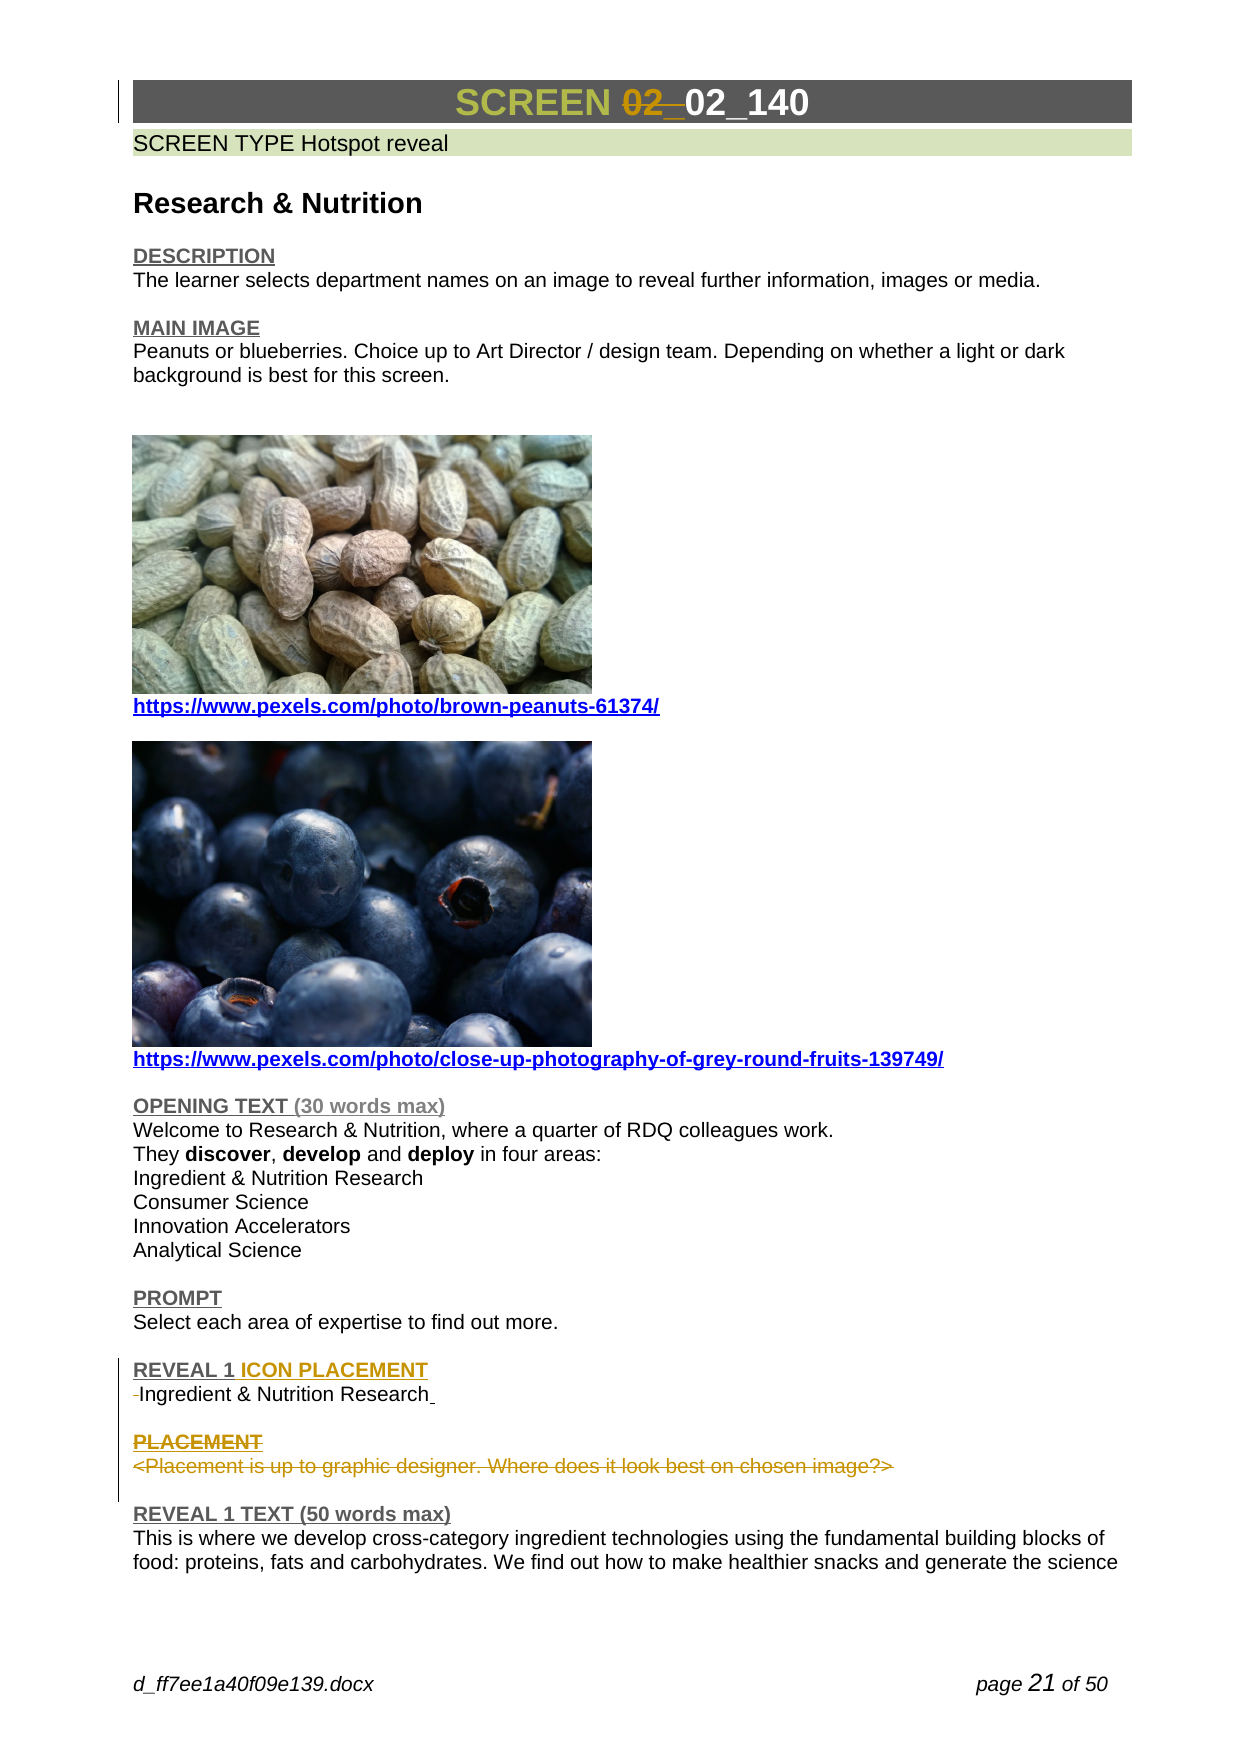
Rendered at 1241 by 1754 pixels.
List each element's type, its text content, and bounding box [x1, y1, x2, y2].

text Innovation Accelerators [133, 1214, 1132, 1238]
text Analytical Science [133, 1238, 1132, 1262]
text Peanuts or blueberries. Choice up to Art Director / design team. Depending on whether a light or dark background is best for this screen. [133, 339, 1132, 387]
text They discover, develop and deploy in four areas: [133, 1142, 1132, 1166]
text Ingredient & Nutrition Research [133, 1166, 1132, 1190]
text MAIN IMAGE [133, 315, 1132, 339]
text The learner selects department names on an image to reveal further information, images or media. [133, 267, 1132, 291]
text REVEAL 1 [133, 1358, 1132, 1382]
text Research & Nutrition [133, 186, 1132, 219]
text Consumer Science [133, 1190, 1132, 1214]
text SCREEN TYPE Hotspot reveal [133, 129, 1132, 156]
text DESCRIPTION [133, 243, 1132, 267]
text Ingredient & Nutrition Research [133, 1382, 1132, 1406]
subtitle SCREEN 02_140 [133, 80, 1132, 123]
text Welcome to Research & Nutrition, where a quarter of RDQ colleagues work. [133, 1118, 1132, 1142]
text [133, 1526, 1132, 1573]
text OPENING TEXT (30 words max) [133, 1094, 1132, 1118]
text https://www.pexels.com/photo/brown-peanuts-61374/ [133, 693, 1132, 717]
text Select each area of expertise to find out more. [133, 1310, 1132, 1334]
text PROMPT [133, 1286, 1132, 1310]
text REVEAL 1 TEXT (50 words max) [133, 1502, 1132, 1526]
picture [132, 435, 592, 694]
text https://www.pexels.com/photo/close-up-photography-of-grey-round-fruits-139749/ [133, 1046, 1132, 1070]
picture [132, 741, 592, 1047]
